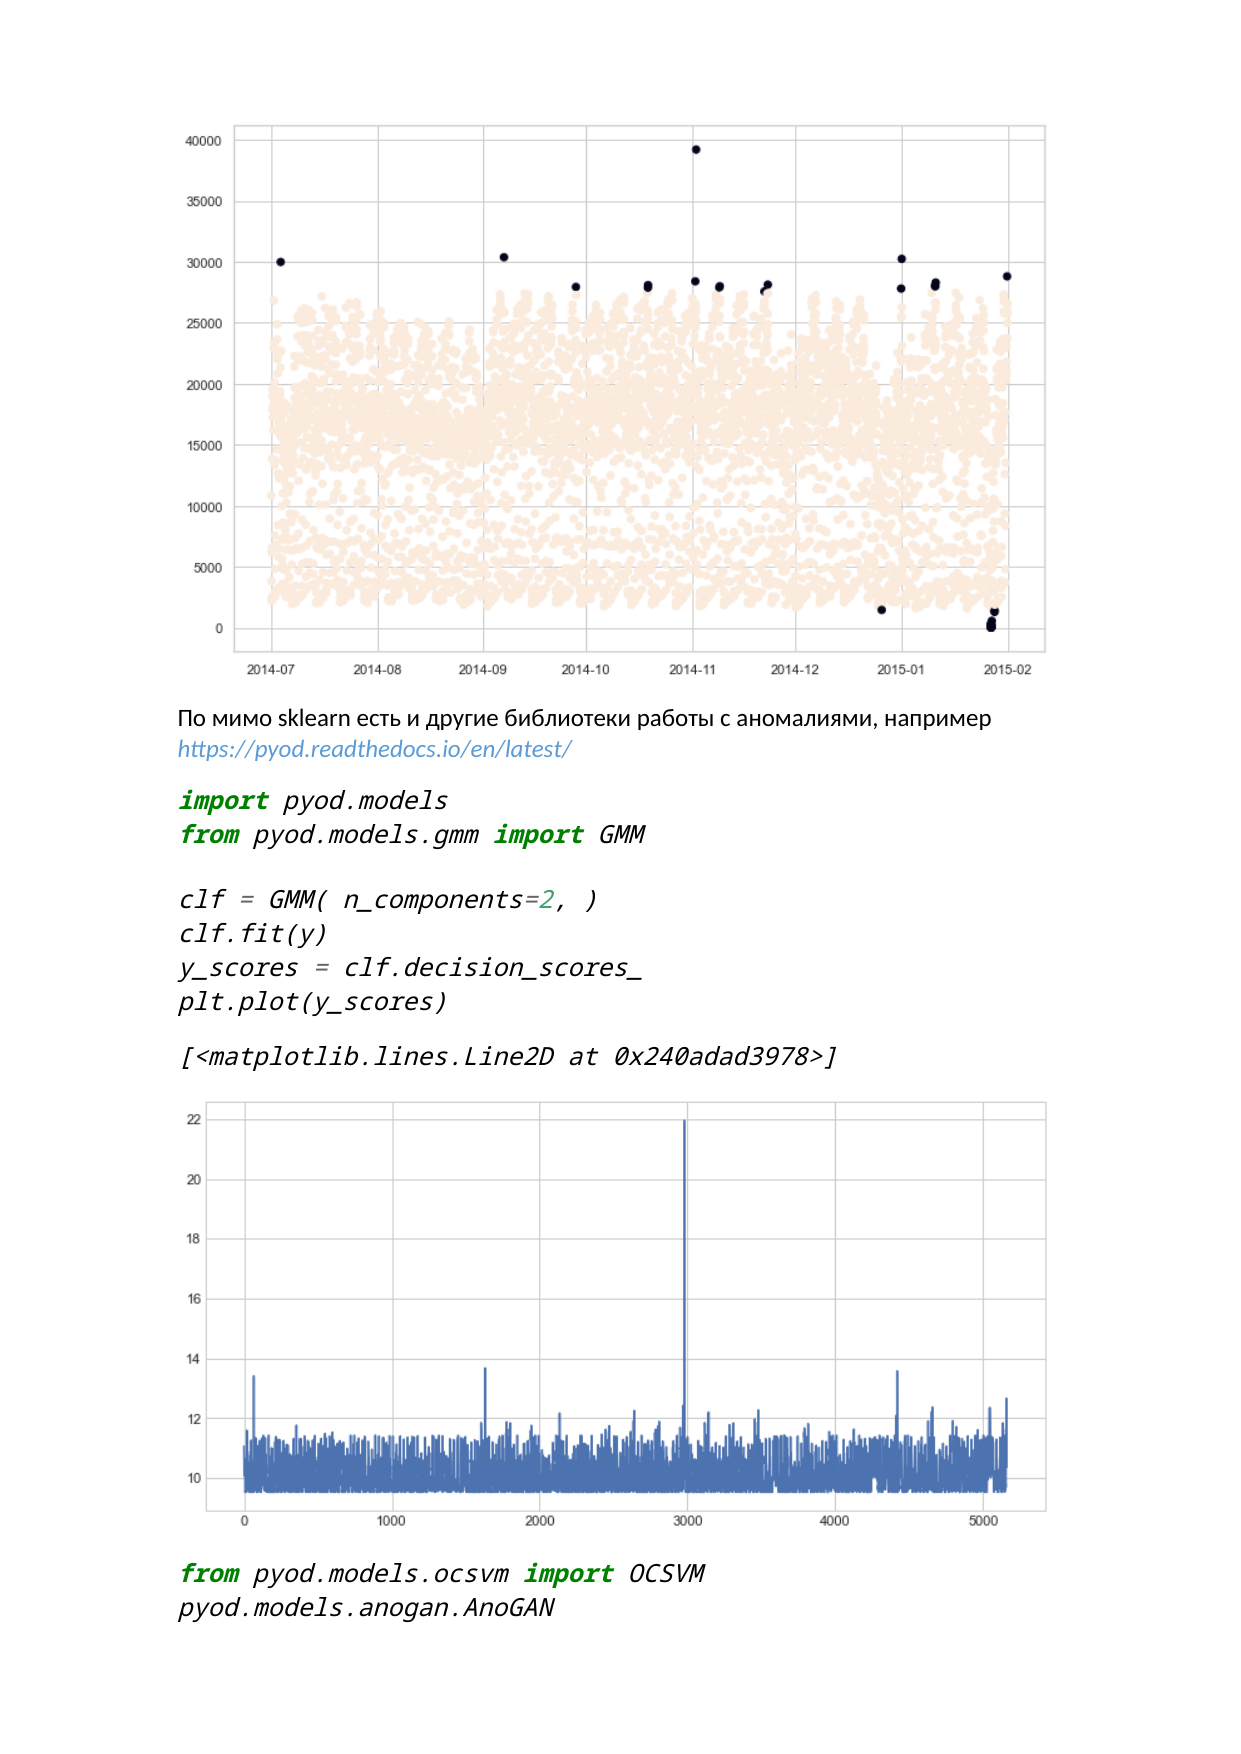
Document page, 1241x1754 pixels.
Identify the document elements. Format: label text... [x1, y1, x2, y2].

text По мимо sklearn есть и другие библиотеки работы с аномалиями, например https://pyod.readthedocs.io/en/latest/ [177, 702, 1152, 763]
picture [177, 1093, 1053, 1537]
text [<matplotlib.lines.Line2D at 0x240adad3978>] [177, 1039, 1152, 1073]
text import pyod.models from pyod.models.gmm import GMM clf = GMM( n_components=2, ) clf.fit(y) y_scores = clf.decision_scores_ plt.plot(y_scores) [177, 782, 1152, 1018]
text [177, 1556, 1152, 1624]
picture [177, 118, 1053, 684]
